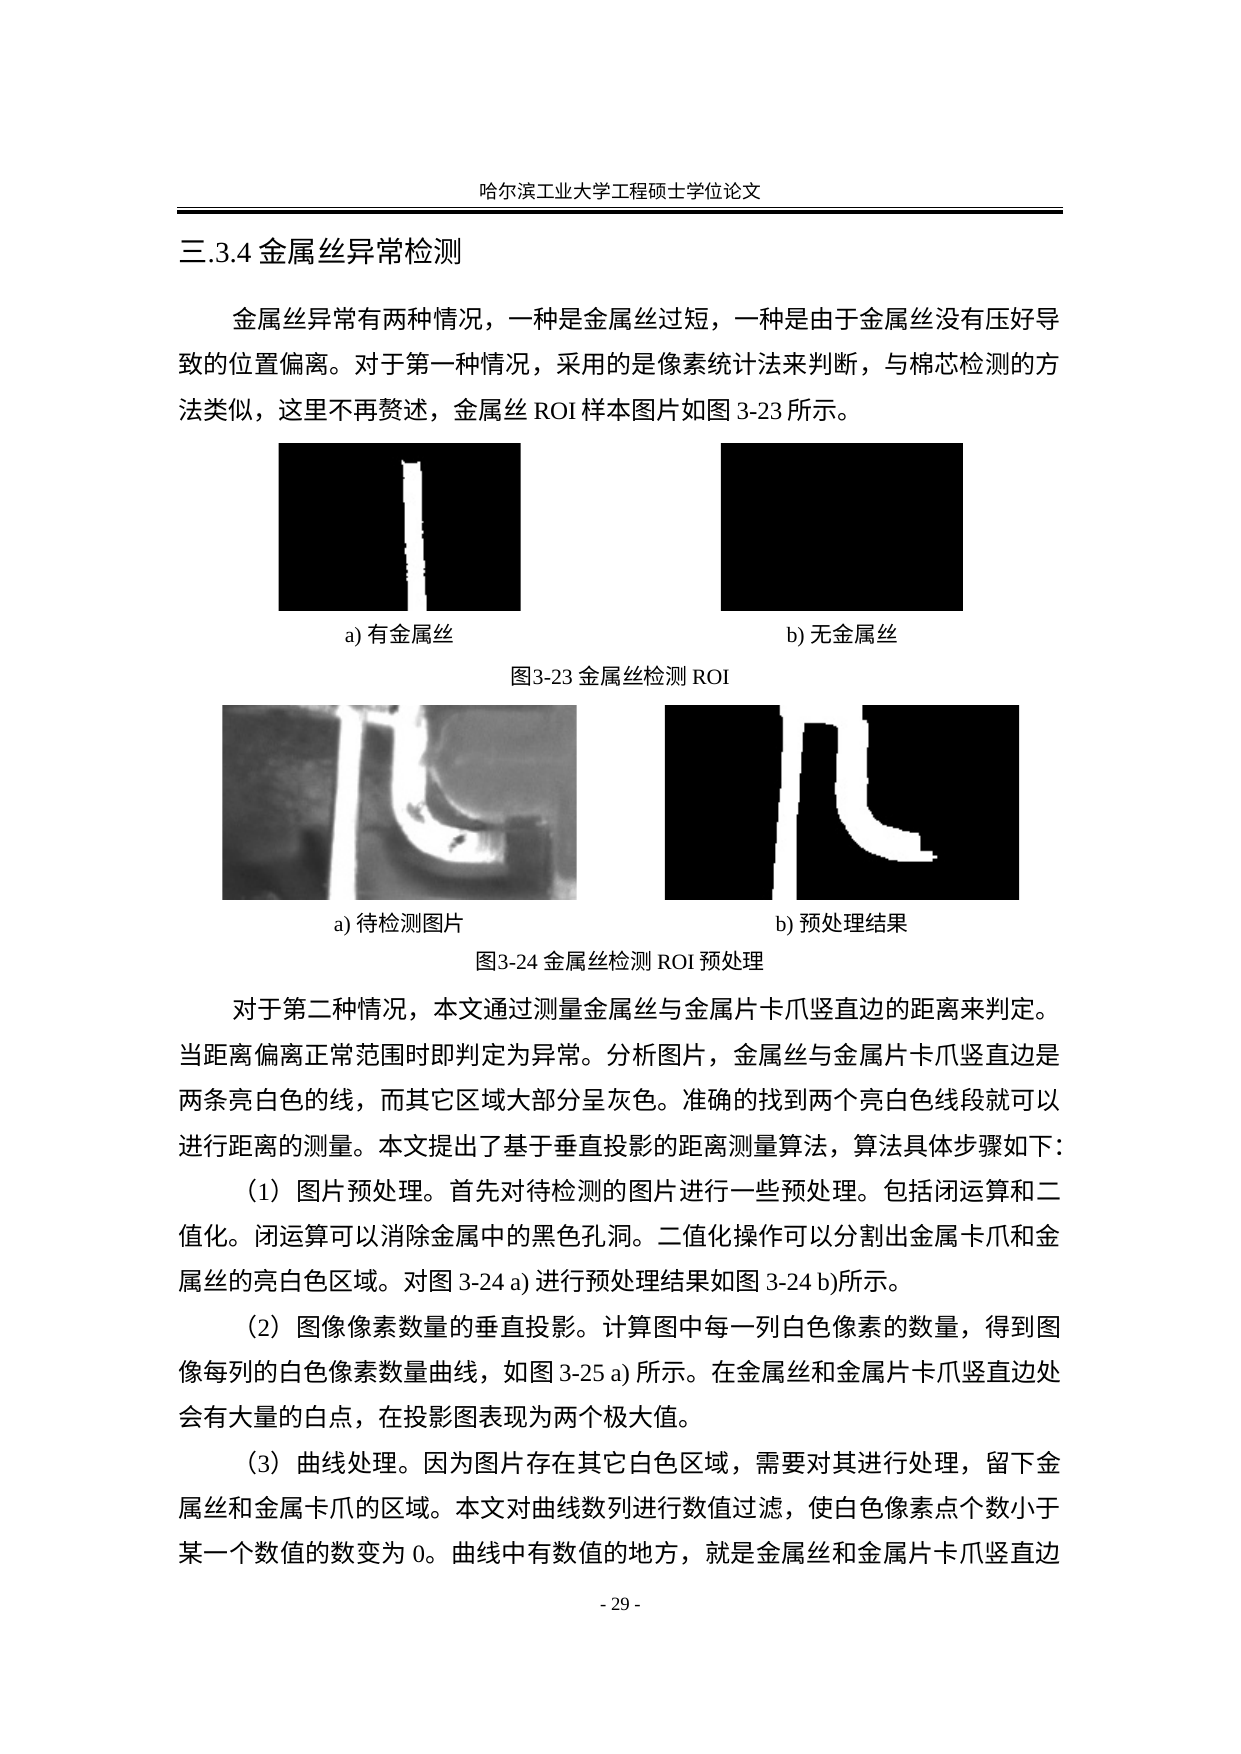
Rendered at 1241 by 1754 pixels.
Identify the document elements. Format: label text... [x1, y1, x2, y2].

picture [720, 443, 963, 611]
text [178, 1443, 1062, 1570]
text 对于第二种情况，本文通过测量金属丝与金属片卡爪竖直边的距离来判定。当距离偏离正常范围时即判定为异常。分析图片，金属丝与金属片卡爪竖直边是两条亮白色的线，而其它区域大部分呈灰色。准确的找到两个亮白色线段就可以进行距离的测量。本文提出了基于垂直投影的距离测量算法，算法具体步骤如下： [178, 990, 1062, 1162]
subtitle 金属丝异常检测 [178, 228, 1062, 271]
picture [278, 443, 521, 611]
picture [222, 705, 577, 900]
picture [664, 705, 1020, 900]
table_header a) 待检测图片 [178, 705, 621, 944]
table_header a) 有金属丝 [178, 436, 621, 655]
table_header b) 无金属丝 [621, 436, 1063, 655]
table_header b) 预处理结果 [621, 705, 1063, 944]
